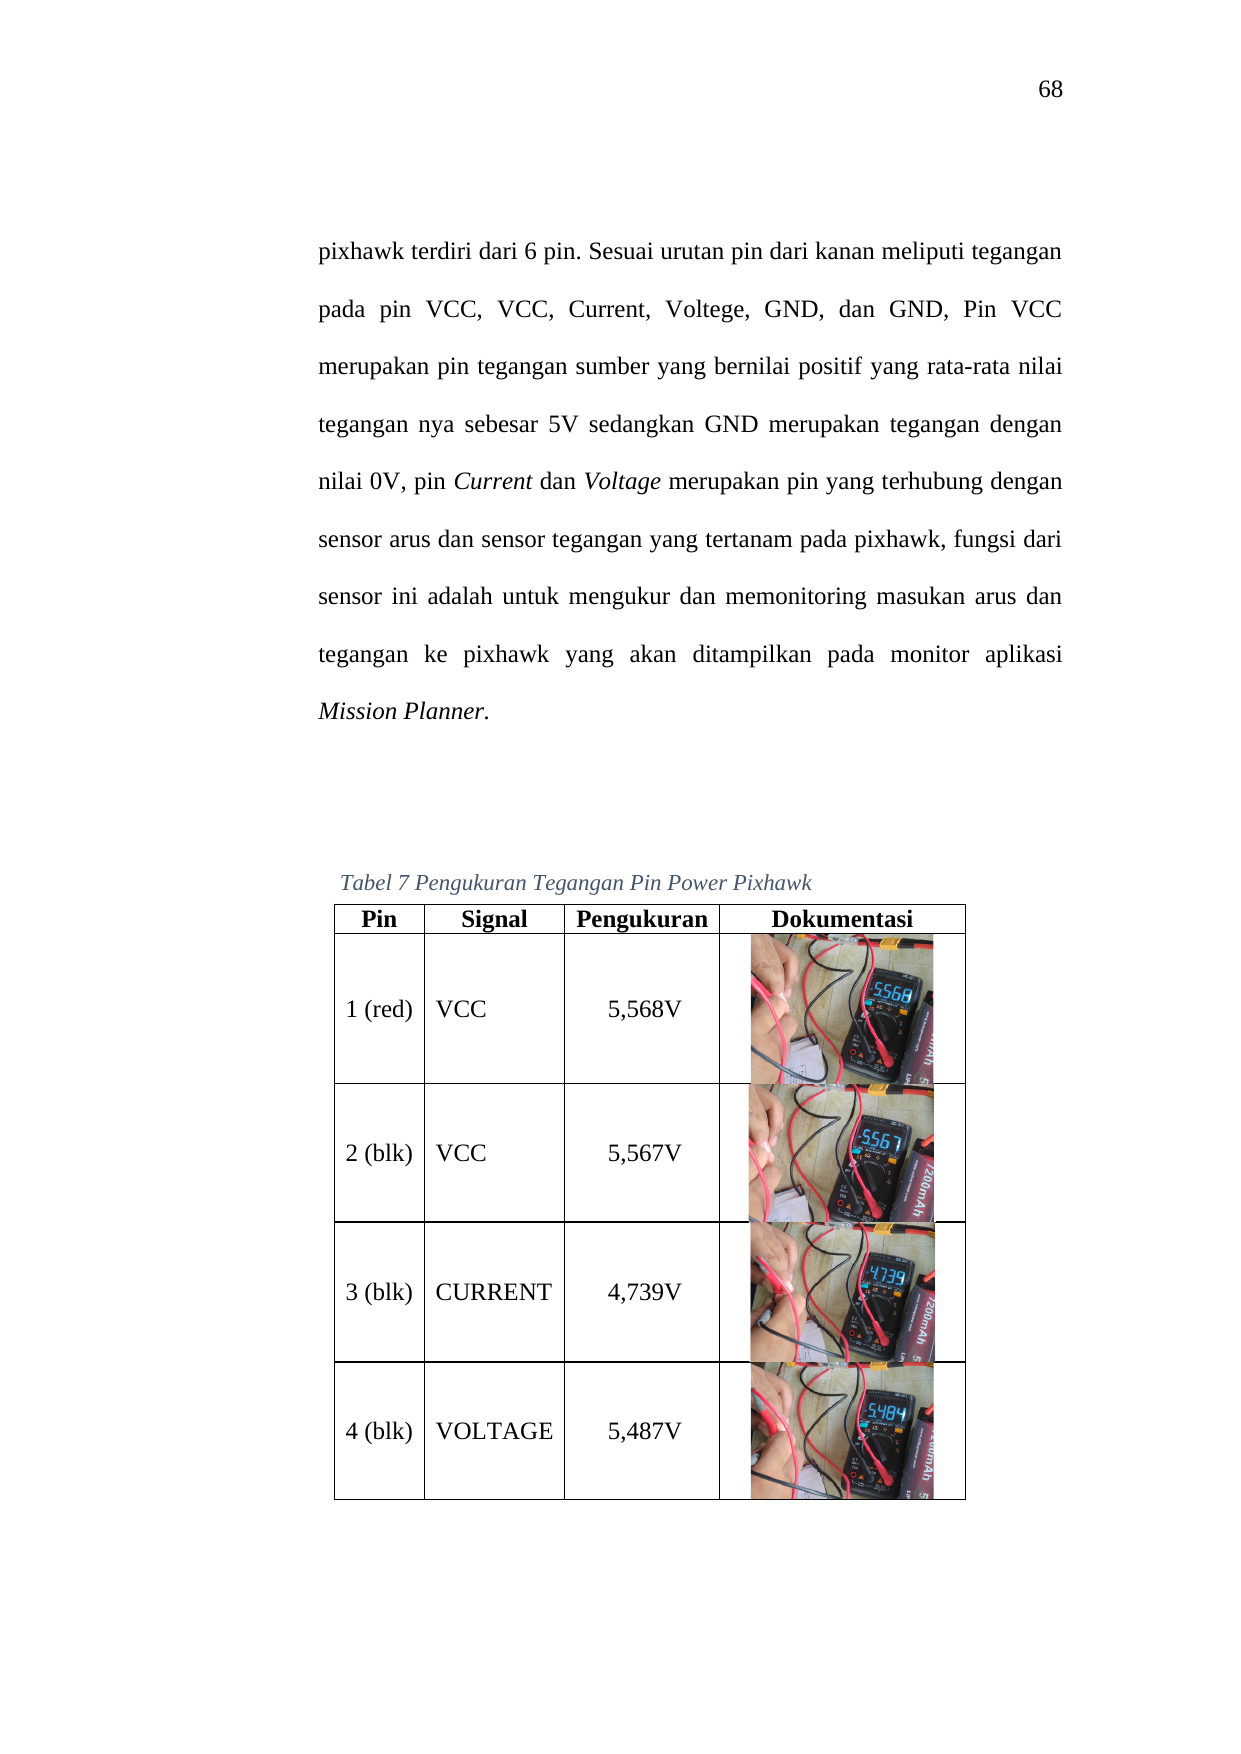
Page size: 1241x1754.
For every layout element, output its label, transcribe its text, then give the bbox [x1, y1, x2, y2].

table_cell 2 (blk) [335, 1084, 424, 1221]
table_cell [936, 1223, 965, 1361]
table_cell [934, 1363, 965, 1498]
table_cell [720, 934, 750, 1083]
table_header Dokumentasi [720, 905, 965, 933]
table_cell 3 (blk) [335, 1223, 424, 1361]
table_cell [934, 934, 965, 1083]
table_header Pin [335, 905, 424, 933]
table_cell VOLTAGE [425, 1363, 564, 1498]
table_cell VCC [425, 1084, 564, 1221]
table_header Signal [425, 905, 564, 933]
picture [748, 934, 936, 1499]
table_cell CURRENT [425, 1223, 564, 1361]
table_cell 4 (blk) [335, 1363, 424, 1498]
table_cell [936, 1084, 965, 1221]
table_cell 5,568V [565, 934, 719, 1083]
table_cell 4,739V [565, 1223, 719, 1361]
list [318, 236, 1063, 725]
table_cell 5,487V [565, 1363, 719, 1498]
text Tabel Pengukuran Tegangan Pin Power Pixhawk [339, 869, 1063, 895]
table_header Pengukuran [565, 905, 719, 933]
table_cell VCC [425, 934, 564, 1083]
table_cell 1 (red) [335, 934, 424, 1083]
table_cell [720, 1084, 748, 1221]
table_cell [720, 1363, 750, 1498]
table_cell 5,567V [565, 1084, 719, 1221]
table_cell [720, 1223, 749, 1361]
